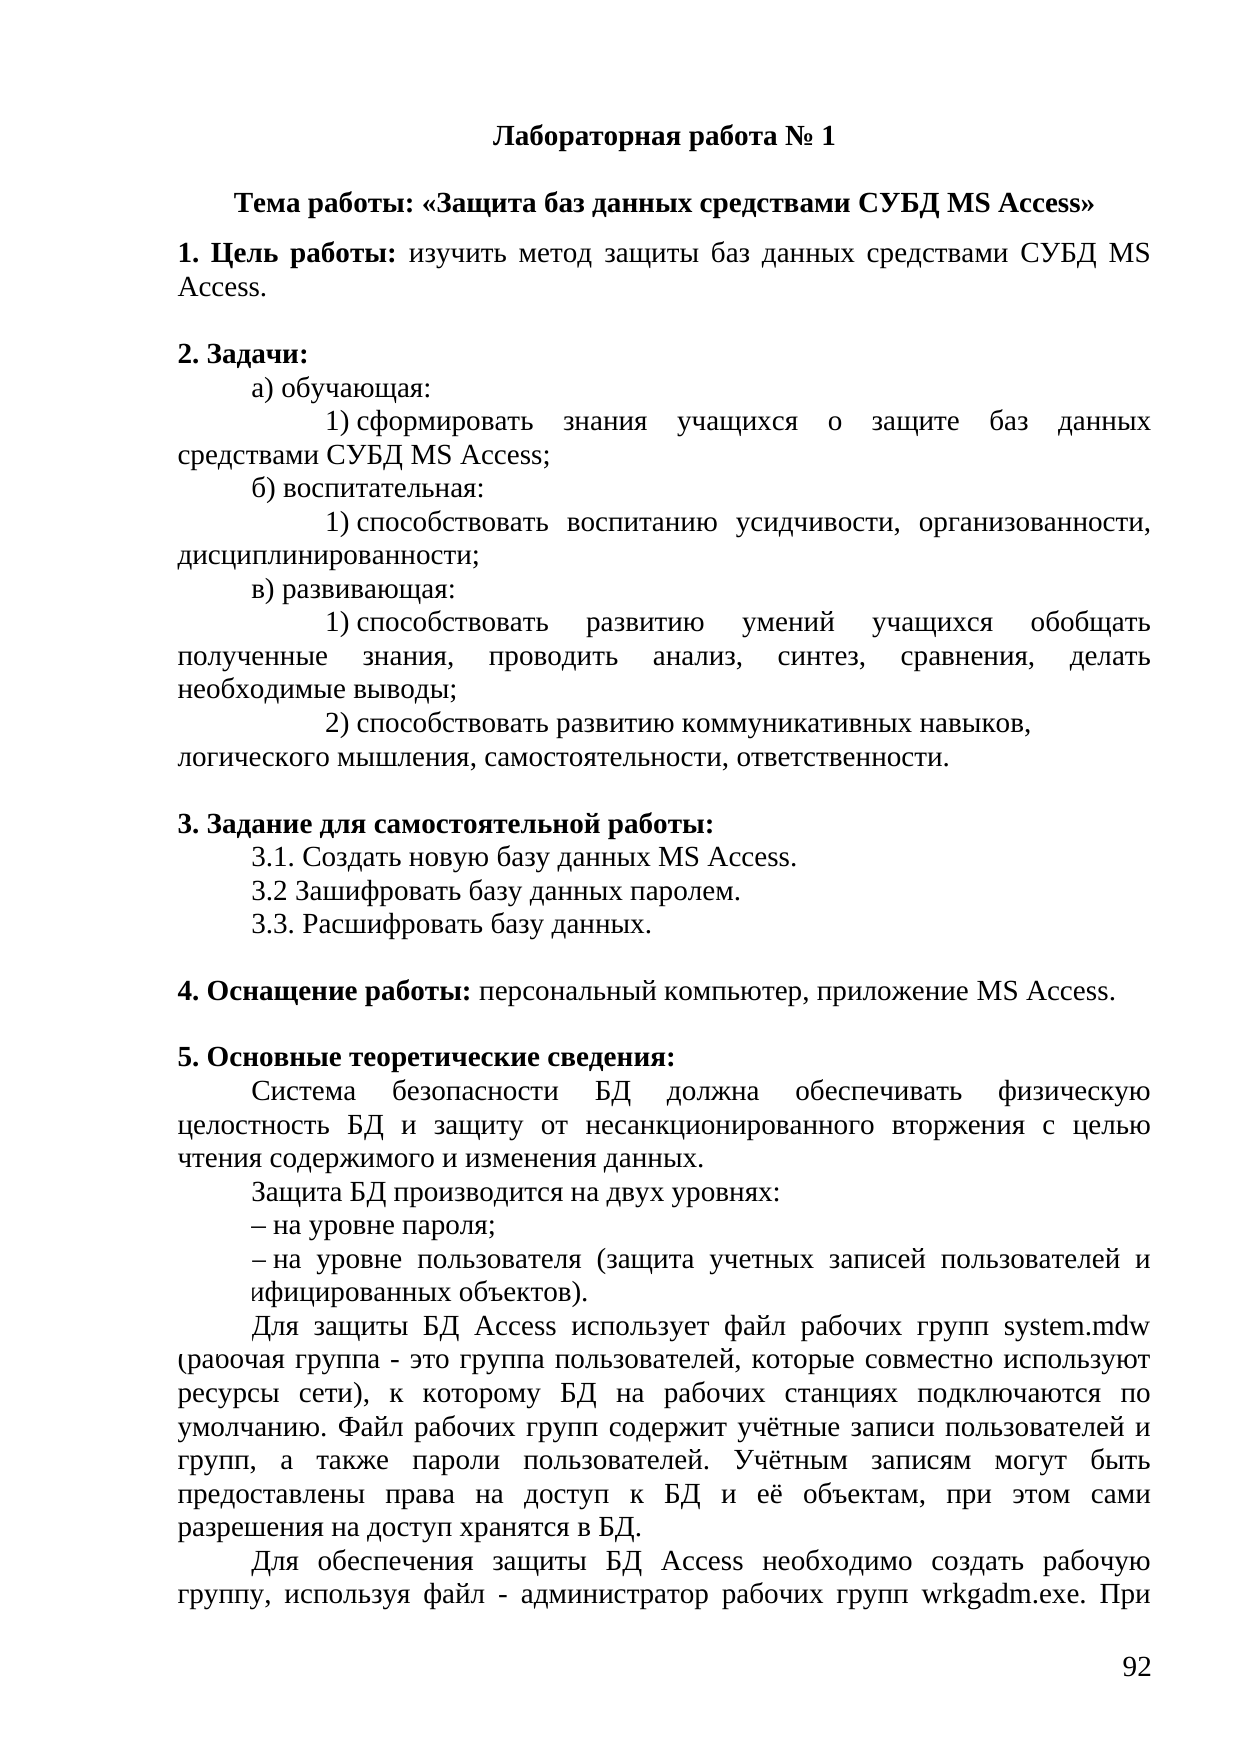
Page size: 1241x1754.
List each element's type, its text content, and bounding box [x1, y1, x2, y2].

text 3.1. Создать новую базу данных MS Access. [177, 839, 1152, 873]
text 3.3. Расшифровать базу данных. [177, 906, 1152, 940]
list развивающая: [177, 571, 1152, 604]
list способствовать развитию коммуникативных навыков, логического мышления, самостоятельности, ответственности. [177, 705, 1152, 772]
list способствовать воспитанию усидчивости, организованности, дисциплинированности; [177, 504, 1152, 571]
text 3.2 Зашифровать базу данных паролем. [177, 873, 1152, 906]
list способствовать развитию умений учащихся обобщать полученные знания, проводить анализ, синтез, сравнения, делать необходимые выводы; [177, 604, 1152, 705]
text Лабораторная работа № 1 [177, 118, 1152, 152]
text Защита БД производится на двух уровнях: [177, 1174, 1152, 1207]
list воспитательная: [177, 470, 1152, 504]
text 2. Задачи: [177, 336, 1152, 370]
text Система безопасности БД должна обеспечивать физическую целостность БД и защиту от несанкционированного вторжения с целью чтения содержимого и изменения данных. [177, 1073, 1152, 1174]
list на уровне пароля; [177, 1207, 1152, 1241]
text 4. Оснащение работы: персональный компьютер, приложение MS Access. [177, 973, 1152, 1007]
text Для защиты БД Ассеss использует файл рабочих групп systеm.mdw (рабочая группа - это группа пользователей, которые совместно используют ресурсы сети), к которому БД на рабочих станциях подключаются по умолчанию. Файл рабочих групп содержит учётные записи пользователей и групп, а также пароли пользователей. Учётным записям могут быть предоставлены права на доступ к БД и её объектам, при этом сами разрешения на доступ хранятся в БД. [177, 1308, 1152, 1543]
text 1. Цель работы: изучить метод защиты баз данных средствами СУБД MS Access. [177, 236, 1152, 303]
text 5. Основные теоретические сведения: [177, 1040, 1152, 1073]
text 3. Задание для самостоятельной работы: [177, 806, 1152, 839]
list обучающая: [177, 370, 1152, 403]
text Тема работы: «Защита баз данных средствами СУБД MS Access» [177, 185, 1152, 219]
list сформировать знания учащихся о защите баз данных средствами СУБД MS Access; [177, 403, 1152, 470]
list на уровне пользователя (защита учетных записей пользователей и идентифицированных объектов). [253, 1241, 1152, 1308]
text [177, 1543, 1152, 1610]
